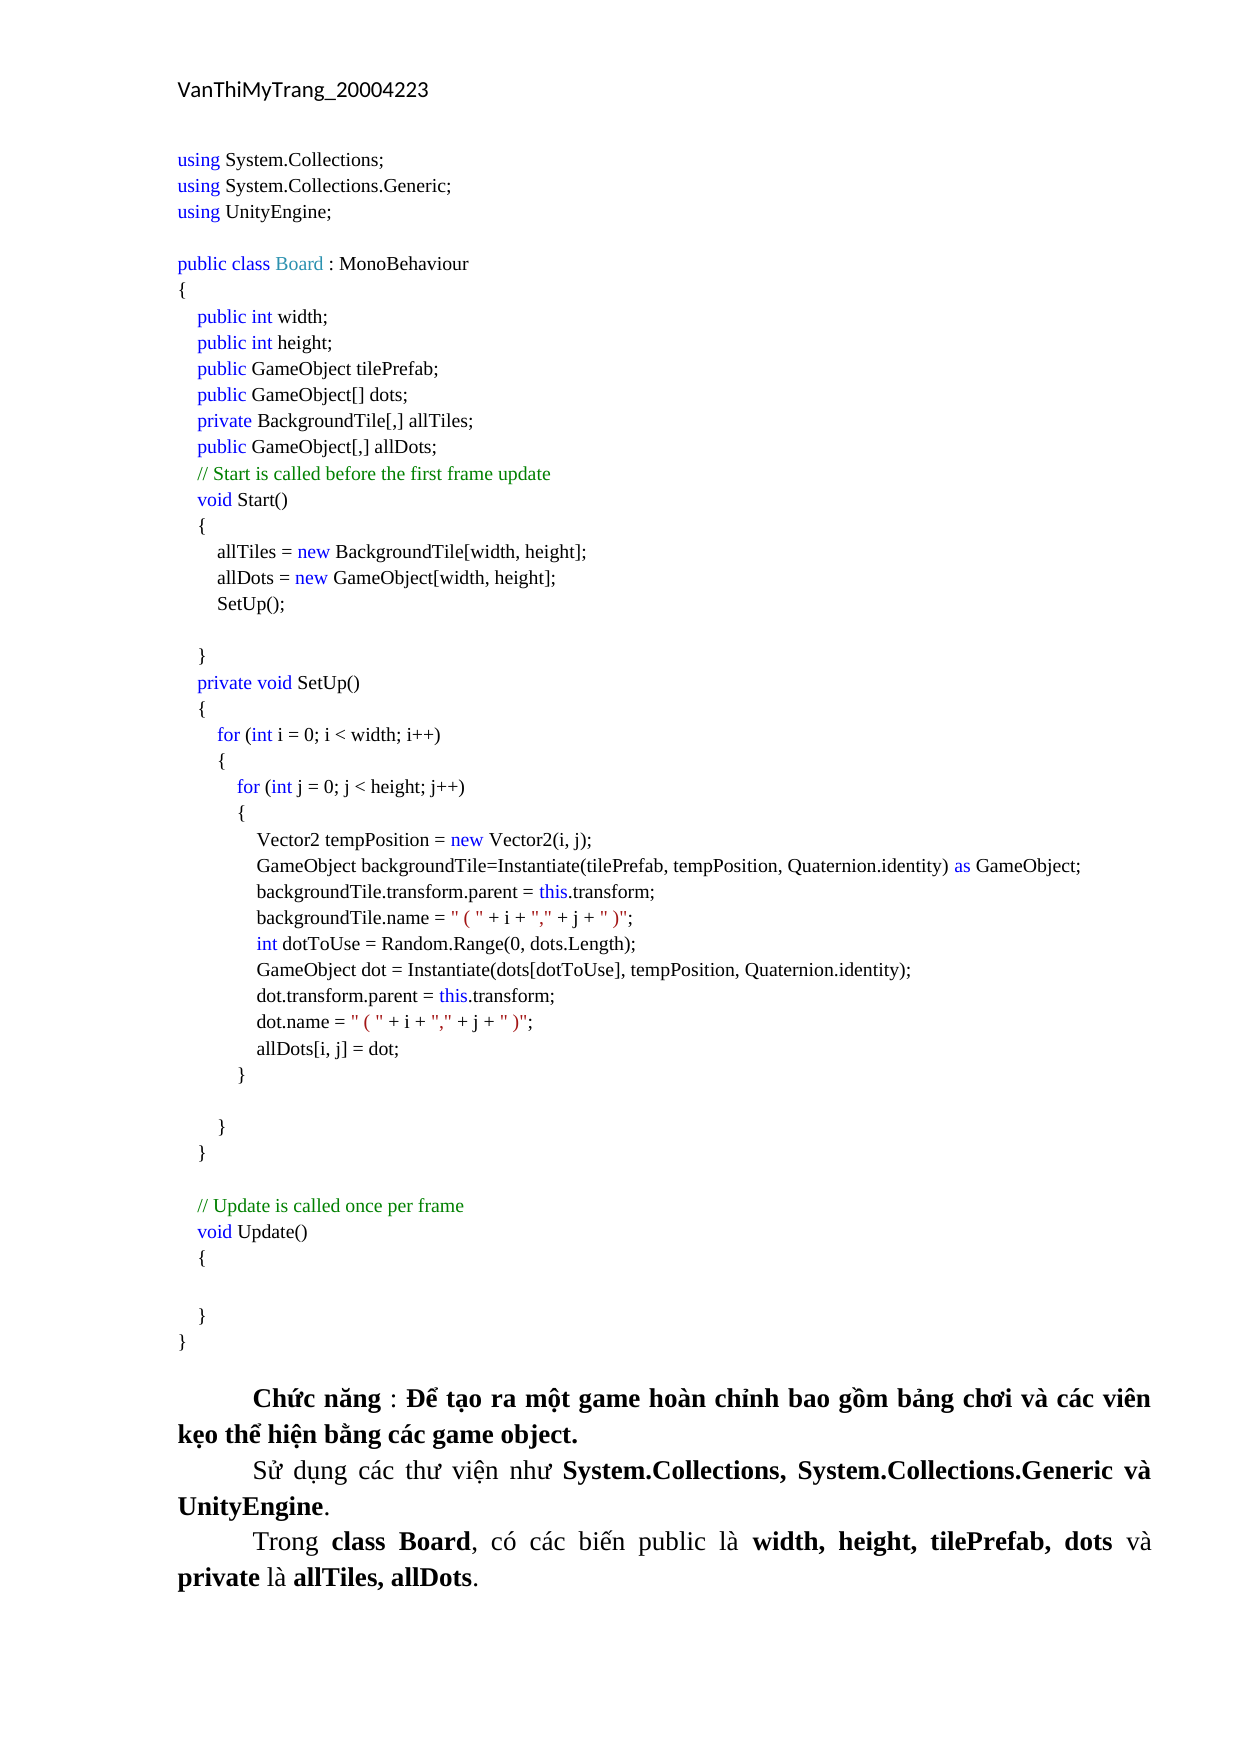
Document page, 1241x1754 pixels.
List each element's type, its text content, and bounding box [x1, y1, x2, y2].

text for (int j = 0; j < height; j++) [177, 775, 1152, 798]
text } [177, 1115, 1152, 1138]
text dot.name = " ( " + i + "," + j + " )"; [177, 1011, 1152, 1033]
text using System.Collections; [177, 148, 1152, 171]
text { [177, 801, 1152, 824]
text } [177, 644, 1152, 667]
text public GameObject[,] allDots; [177, 435, 1152, 458]
text // Update is called once per frame [177, 1193, 1152, 1216]
text private void SetUp() [177, 671, 1152, 693]
text } [177, 1304, 1152, 1327]
text public class Board : MonoBehaviour [177, 252, 1152, 275]
text public GameObject tilePrefab; [177, 357, 1152, 380]
text private BackgroundTile[,] allTiles; [177, 409, 1152, 432]
list Chức năng : Để tạo ra một game hoàn chỉnh bao gồm bảng chơi và các viên kẹo thể hiện bằng các game object. [177, 1383, 1152, 1449]
list Trong class Board, có các biến public là width, height, tilePrefab, dots và private là allTiles, allDots. [177, 1526, 1152, 1592]
text using System.Collections.Generic; [177, 174, 1152, 197]
text void Start() [177, 488, 1152, 510]
text { [177, 697, 1152, 719]
list Sử dụng các thư viện như System.Collections, System.Collections.Generic và UnityEngine. [177, 1454, 1152, 1521]
text for (int i = 0; i < width; i++) [177, 723, 1152, 746]
text Vector2 tempPosition = new Vector2(i, j); [177, 827, 1152, 850]
text void Update() [177, 1220, 1152, 1242]
text using UnityEngine; [177, 200, 1152, 223]
text backgroundTile.transform.parent = this.transform; [177, 880, 1152, 903]
text // Start is called before the first frame update [177, 461, 1152, 484]
text { [177, 749, 1152, 772]
text GameObject dot = Instantiate(dots[dotToUse], tempPosition, Quaternion.identity); [177, 958, 1152, 981]
text { [177, 514, 1152, 537]
text public int height; [177, 331, 1152, 353]
text } [177, 1330, 1152, 1353]
text int dotToUse = Random.Range(0, dots.Length); [177, 932, 1152, 955]
text public GameObject[] dots; [177, 383, 1152, 406]
text { [177, 1246, 1152, 1269]
text } [177, 1063, 1152, 1086]
text { [177, 278, 1152, 301]
text backgroundTile.name = " ( " + i + "," + j + " )"; [177, 906, 1152, 929]
text SetUp(); [177, 592, 1152, 615]
text } [177, 1141, 1152, 1164]
text GameObject backgroundTile=Instantiate(tilePrefab, tempPosition, Quaternion.identity) as GameObject; [177, 854, 1152, 876]
text public int width; [177, 304, 1152, 327]
text allTiles = new BackgroundTile[width, height]; [177, 540, 1152, 563]
text allDots[i, j] = dot; [177, 1037, 1152, 1059]
text allDots = new GameObject[width, height]; [177, 566, 1152, 589]
text dot.transform.parent = this.transform; [177, 984, 1152, 1007]
